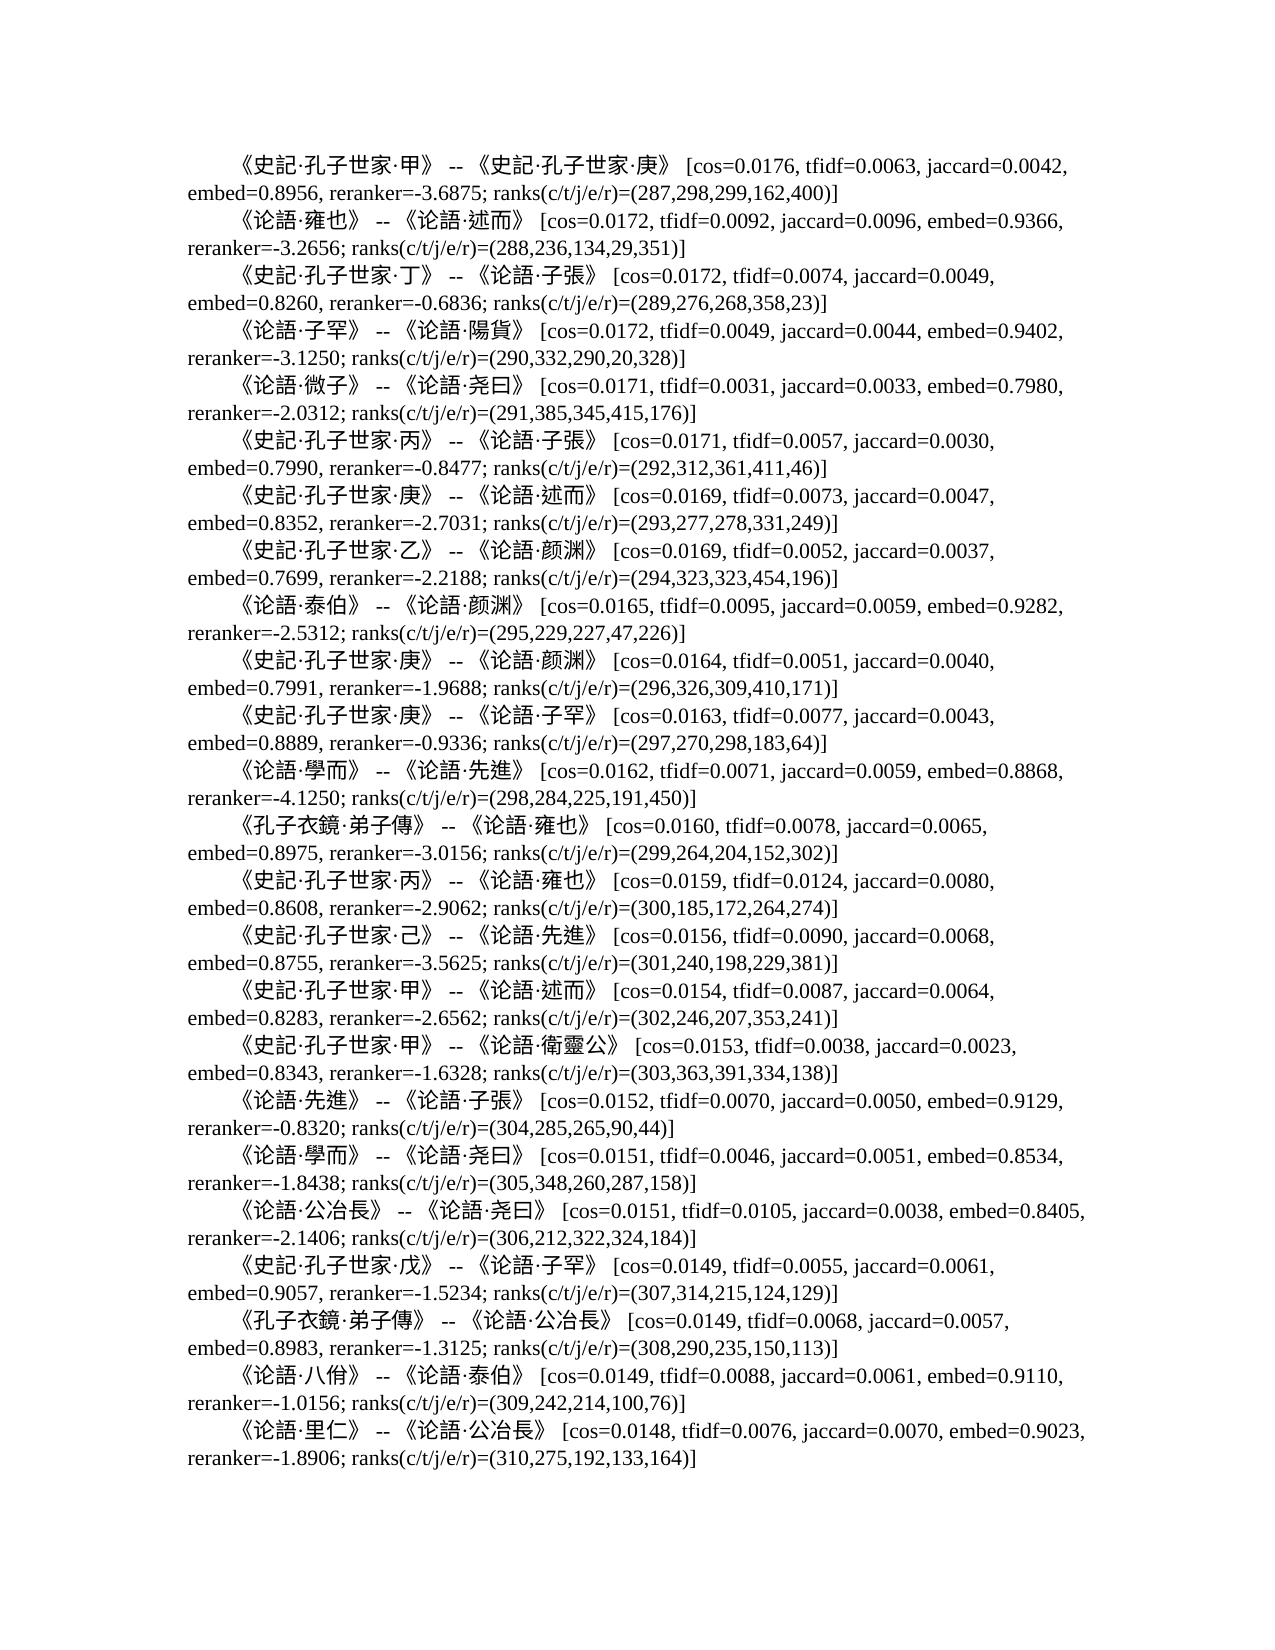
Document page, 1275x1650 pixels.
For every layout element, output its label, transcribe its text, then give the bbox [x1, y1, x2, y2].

text 《孔子衣鏡·弟子傳》 -- 《论語·公冶長》 [cos=0.0149, tfidf=0.0068, jaccard=0.0057, embed=0.8983, reranker=-1.3125; ranks(c/t/j/e/r)=(308,290,235,150,113)] [187, 1305, 1087, 1360]
text 《史記·孔子世家·丁》 -- 《论語·子張》 [cos=0.0172, tfidf=0.0074, jaccard=0.0049, embed=0.8260, reranker=-0.6836; ranks(c/t/j/e/r)=(289,276,268,358,23)] [187, 260, 1087, 315]
text 《论語·雍也》 -- 《论語·述而》 [cos=0.0172, tfidf=0.0092, jaccard=0.0096, embed=0.9366, reranker=-3.2656; ranks(c/t/j/e/r)=(288,236,134,29,351)] [187, 205, 1087, 260]
text 《史記·孔子世家·戊》 -- 《论語·子罕》 [cos=0.0149, tfidf=0.0055, jaccard=0.0061, embed=0.9057, reranker=-1.5234; ranks(c/t/j/e/r)=(307,314,215,124,129)] [187, 1250, 1087, 1305]
text 《史記·孔子世家·甲》 -- 《史記·孔子世家·庚》 [cos=0.0176, tfidf=0.0063, jaccard=0.0042, embed=0.8956, reranker=-3.6875; ranks(c/t/j/e/r)=(287,298,299,162,400)] [187, 150, 1087, 205]
text 《论語·子罕》 -- 《论語·陽貨》 [cos=0.0172, tfidf=0.0049, jaccard=0.0044, embed=0.9402, reranker=-3.1250; ranks(c/t/j/e/r)=(290,332,290,20,328)] [187, 315, 1087, 370]
text 《史記·孔子世家·庚》 -- 《论語·述而》 [cos=0.0169, tfidf=0.0073, jaccard=0.0047, embed=0.8352, reranker=-2.7031; ranks(c/t/j/e/r)=(293,277,278,331,249)] [187, 480, 1087, 535]
text 《论語·學而》 -- 《论語·尧曰》 [cos=0.0151, tfidf=0.0046, jaccard=0.0051, embed=0.8534, reranker=-1.8438; ranks(c/t/j/e/r)=(305,348,260,287,158)] [187, 1140, 1087, 1195]
text 《史記·孔子世家·甲》 -- 《论語·衛靈公》 [cos=0.0153, tfidf=0.0038, jaccard=0.0023, embed=0.8343, reranker=-1.6328; ranks(c/t/j/e/r)=(303,363,391,334,138)] [187, 1030, 1087, 1085]
text 《论語·八佾》 -- 《论語·泰伯》 [cos=0.0149, tfidf=0.0088, jaccard=0.0061, embed=0.9110, reranker=-1.0156; ranks(c/t/j/e/r)=(309,242,214,100,76)] [187, 1360, 1087, 1415]
text 《史記·孔子世家·甲》 -- 《论語·述而》 [cos=0.0154, tfidf=0.0087, jaccard=0.0064, embed=0.8283, reranker=-2.6562; ranks(c/t/j/e/r)=(302,246,207,353,241)] [187, 975, 1087, 1030]
text 《史記·孔子世家·丙》 -- 《论語·雍也》 [cos=0.0159, tfidf=0.0124, jaccard=0.0080, embed=0.8608, reranker=-2.9062; ranks(c/t/j/e/r)=(300,185,172,264,274)] [187, 865, 1087, 920]
text 《史記·孔子世家·丙》 -- 《论語·子張》 [cos=0.0171, tfidf=0.0057, jaccard=0.0030, embed=0.7990, reranker=-0.8477; ranks(c/t/j/e/r)=(292,312,361,411,46)] [187, 425, 1087, 480]
text 《史記·孔子世家·乙》 -- 《论語·颜渊》 [cos=0.0169, tfidf=0.0052, jaccard=0.0037, embed=0.7699, reranker=-2.2188; ranks(c/t/j/e/r)=(294,323,323,454,196)] [187, 535, 1087, 590]
text 《论語·里仁》 -- 《论語·公冶長》 [cos=0.0148, tfidf=0.0076, jaccard=0.0070, embed=0.9023, reranker=-1.8906; ranks(c/t/j/e/r)=(310,275,192,133,164)] [187, 1415, 1087, 1470]
text 《论語·公冶長》 -- 《论語·尧曰》 [cos=0.0151, tfidf=0.0105, jaccard=0.0038, embed=0.8405, reranker=-2.1406; ranks(c/t/j/e/r)=(306,212,322,324,184)] [187, 1195, 1087, 1250]
text 《孔子衣鏡·弟子傳》 -- 《论語·雍也》 [cos=0.0160, tfidf=0.0078, jaccard=0.0065, embed=0.8975, reranker=-3.0156; ranks(c/t/j/e/r)=(299,264,204,152,302)] [187, 810, 1087, 865]
text 《论語·泰伯》 -- 《论語·颜渊》 [cos=0.0165, tfidf=0.0095, jaccard=0.0059, embed=0.9282, reranker=-2.5312; ranks(c/t/j/e/r)=(295,229,227,47,226)] [187, 590, 1087, 645]
text 《史記·孔子世家·己》 -- 《论語·先進》 [cos=0.0156, tfidf=0.0090, jaccard=0.0068, embed=0.8755, reranker=-3.5625; ranks(c/t/j/e/r)=(301,240,198,229,381)] [187, 920, 1087, 975]
text 《论語·微子》 -- 《论語·尧曰》 [cos=0.0171, tfidf=0.0031, jaccard=0.0033, embed=0.7980, reranker=-2.0312; ranks(c/t/j/e/r)=(291,385,345,415,176)] [187, 370, 1087, 425]
text 《论語·先進》 -- 《论語·子張》 [cos=0.0152, tfidf=0.0070, jaccard=0.0050, embed=0.9129, reranker=-0.8320; ranks(c/t/j/e/r)=(304,285,265,90,44)] [187, 1085, 1087, 1140]
text 《史記·孔子世家·庚》 -- 《论語·子罕》 [cos=0.0163, tfidf=0.0077, jaccard=0.0043, embed=0.8889, reranker=-0.9336; ranks(c/t/j/e/r)=(297,270,298,183,64)] [187, 700, 1087, 755]
text 《论語·學而》 -- 《论語·先進》 [cos=0.0162, tfidf=0.0071, jaccard=0.0059, embed=0.8868, reranker=-4.1250; ranks(c/t/j/e/r)=(298,284,225,191,450)] [187, 755, 1087, 810]
text 《史記·孔子世家·庚》 -- 《论語·颜渊》 [cos=0.0164, tfidf=0.0051, jaccard=0.0040, embed=0.7991, reranker=-1.9688; ranks(c/t/j/e/r)=(296,326,309,410,171)] [187, 645, 1087, 700]
